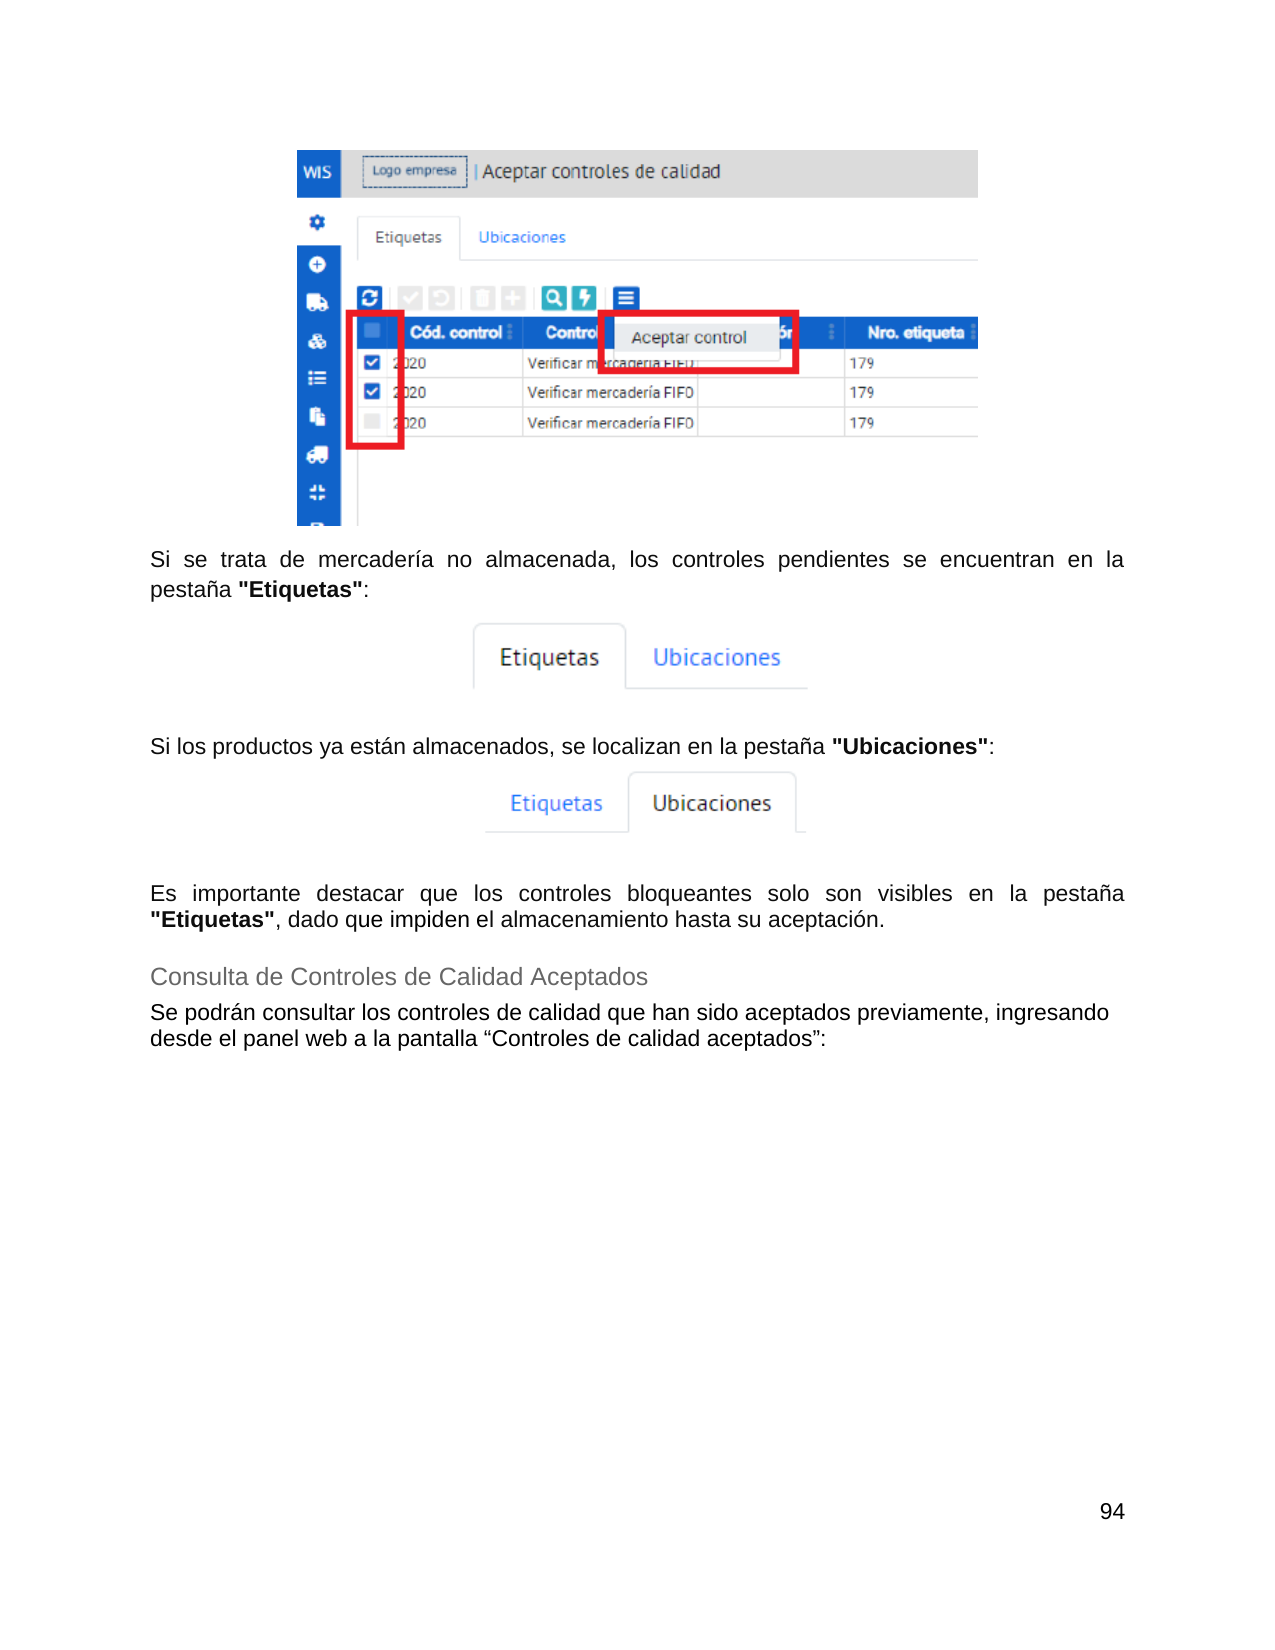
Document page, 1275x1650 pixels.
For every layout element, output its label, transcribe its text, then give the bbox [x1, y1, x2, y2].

text Si se trata de mercadería no almacenada, los controles pendientes se encuentran en la pestaña "Etiquetas": [150, 546, 1125, 603]
text Si los productos ya están almacenados, se localizan en la pestaña "Ubicaciones": [150, 733, 1125, 759]
text Se podrán consultar los controles de calidad que han sido aceptados previamente, ingresando desde el panel web a la pantalla “Controles de calidad aceptados”: [150, 999, 1125, 1052]
subtitle Consulta de Controles de Calidad Aceptados [150, 962, 1125, 991]
picture [467, 606, 808, 702]
picture [468, 763, 807, 849]
picture [297, 150, 978, 526]
text Es importante destacar que los controles bloqueantes solo son visibles en la pestaña "Etiquetas", dado que impiden el almacenamiento hasta su aceptación. [150, 880, 1125, 933]
